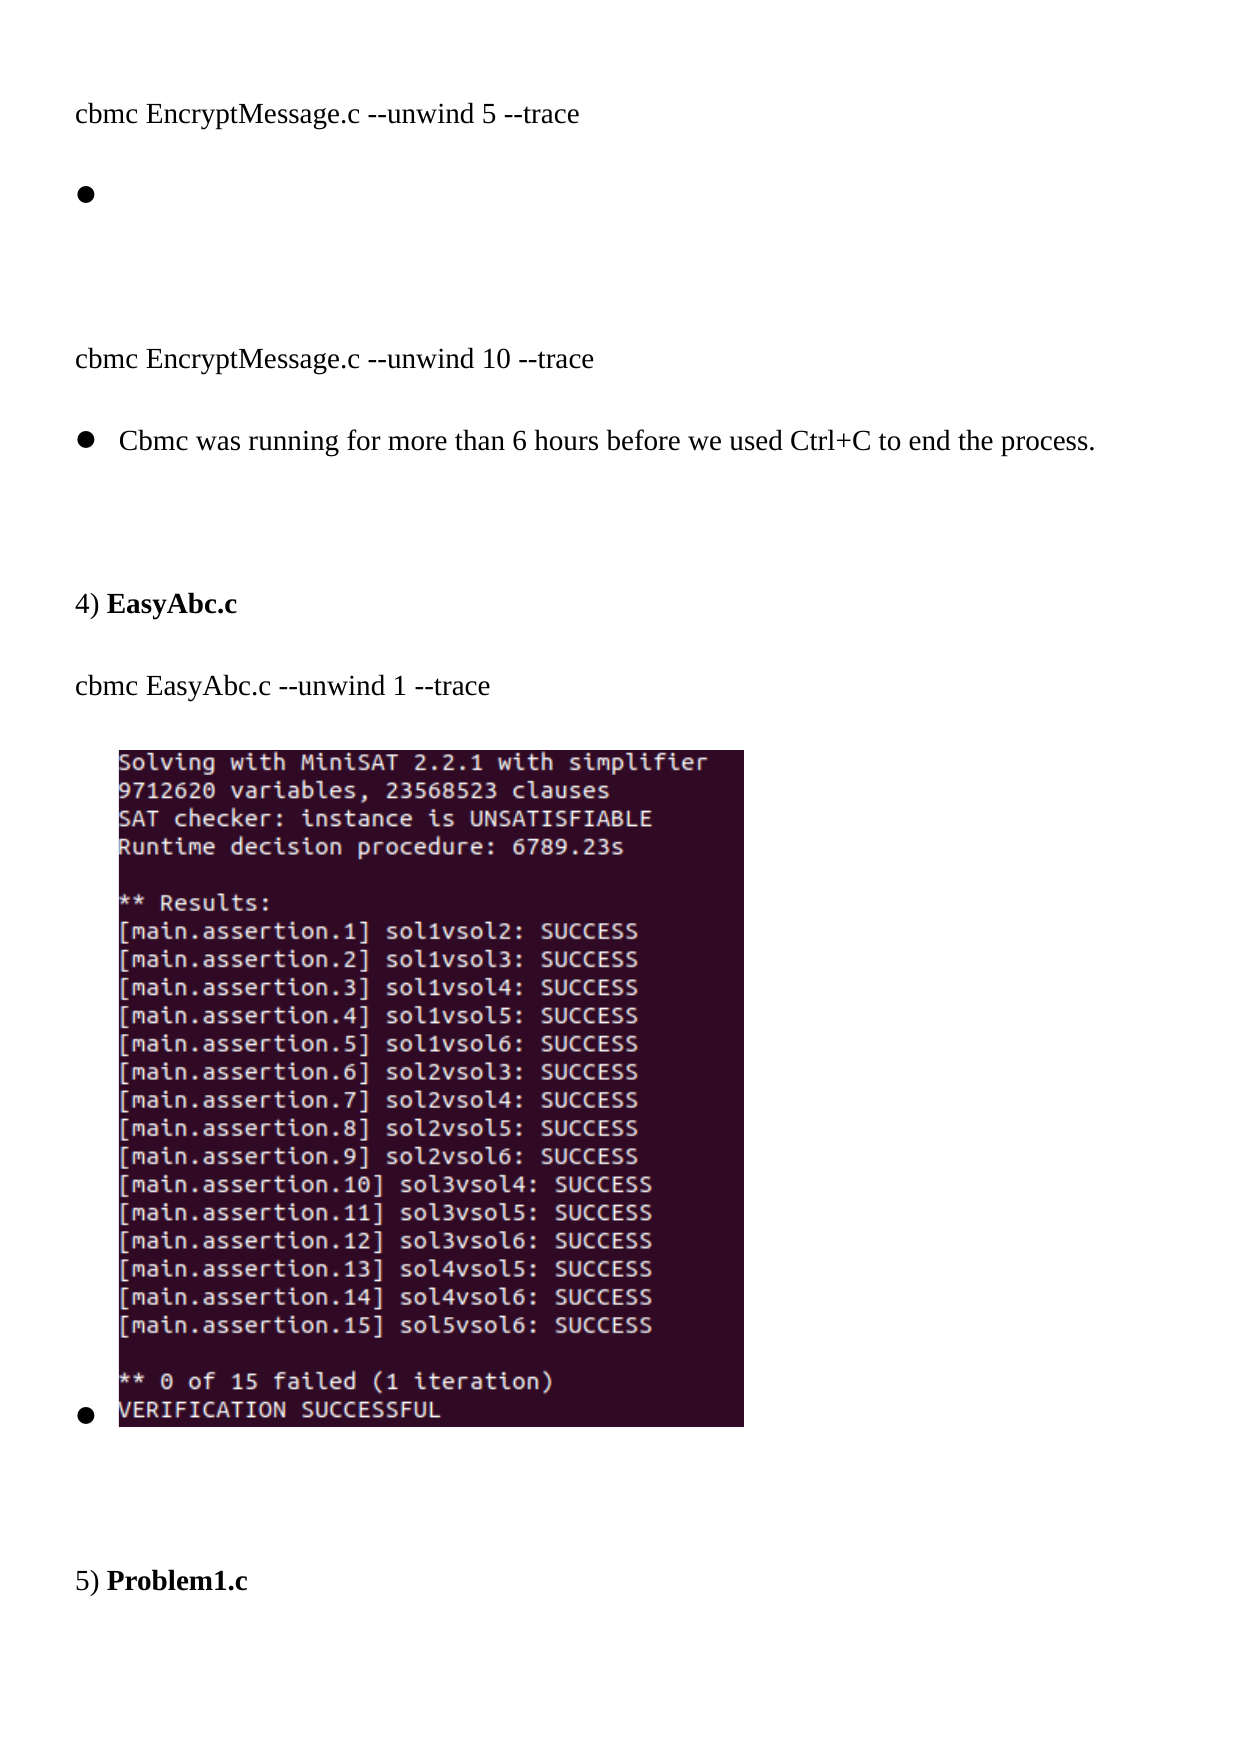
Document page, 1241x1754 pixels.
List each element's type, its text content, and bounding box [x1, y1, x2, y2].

text cbmc EncryptMessage.c --unwind 10 --trace [75, 326, 1165, 391]
list Cbmc was running for more than 6 hours before we used Ctrl+C to end the process. [75, 407, 1165, 472]
list Problem1.c [75, 1547, 1165, 1612]
text cbmc EasyAbc.c --unwind 1 --trace [75, 652, 1165, 717]
text cbmc EncryptMessage.c --unwind 5 --trace [75, 81, 1165, 146]
list EasyAbc.c [75, 571, 1165, 636]
picture [118, 750, 744, 1427]
